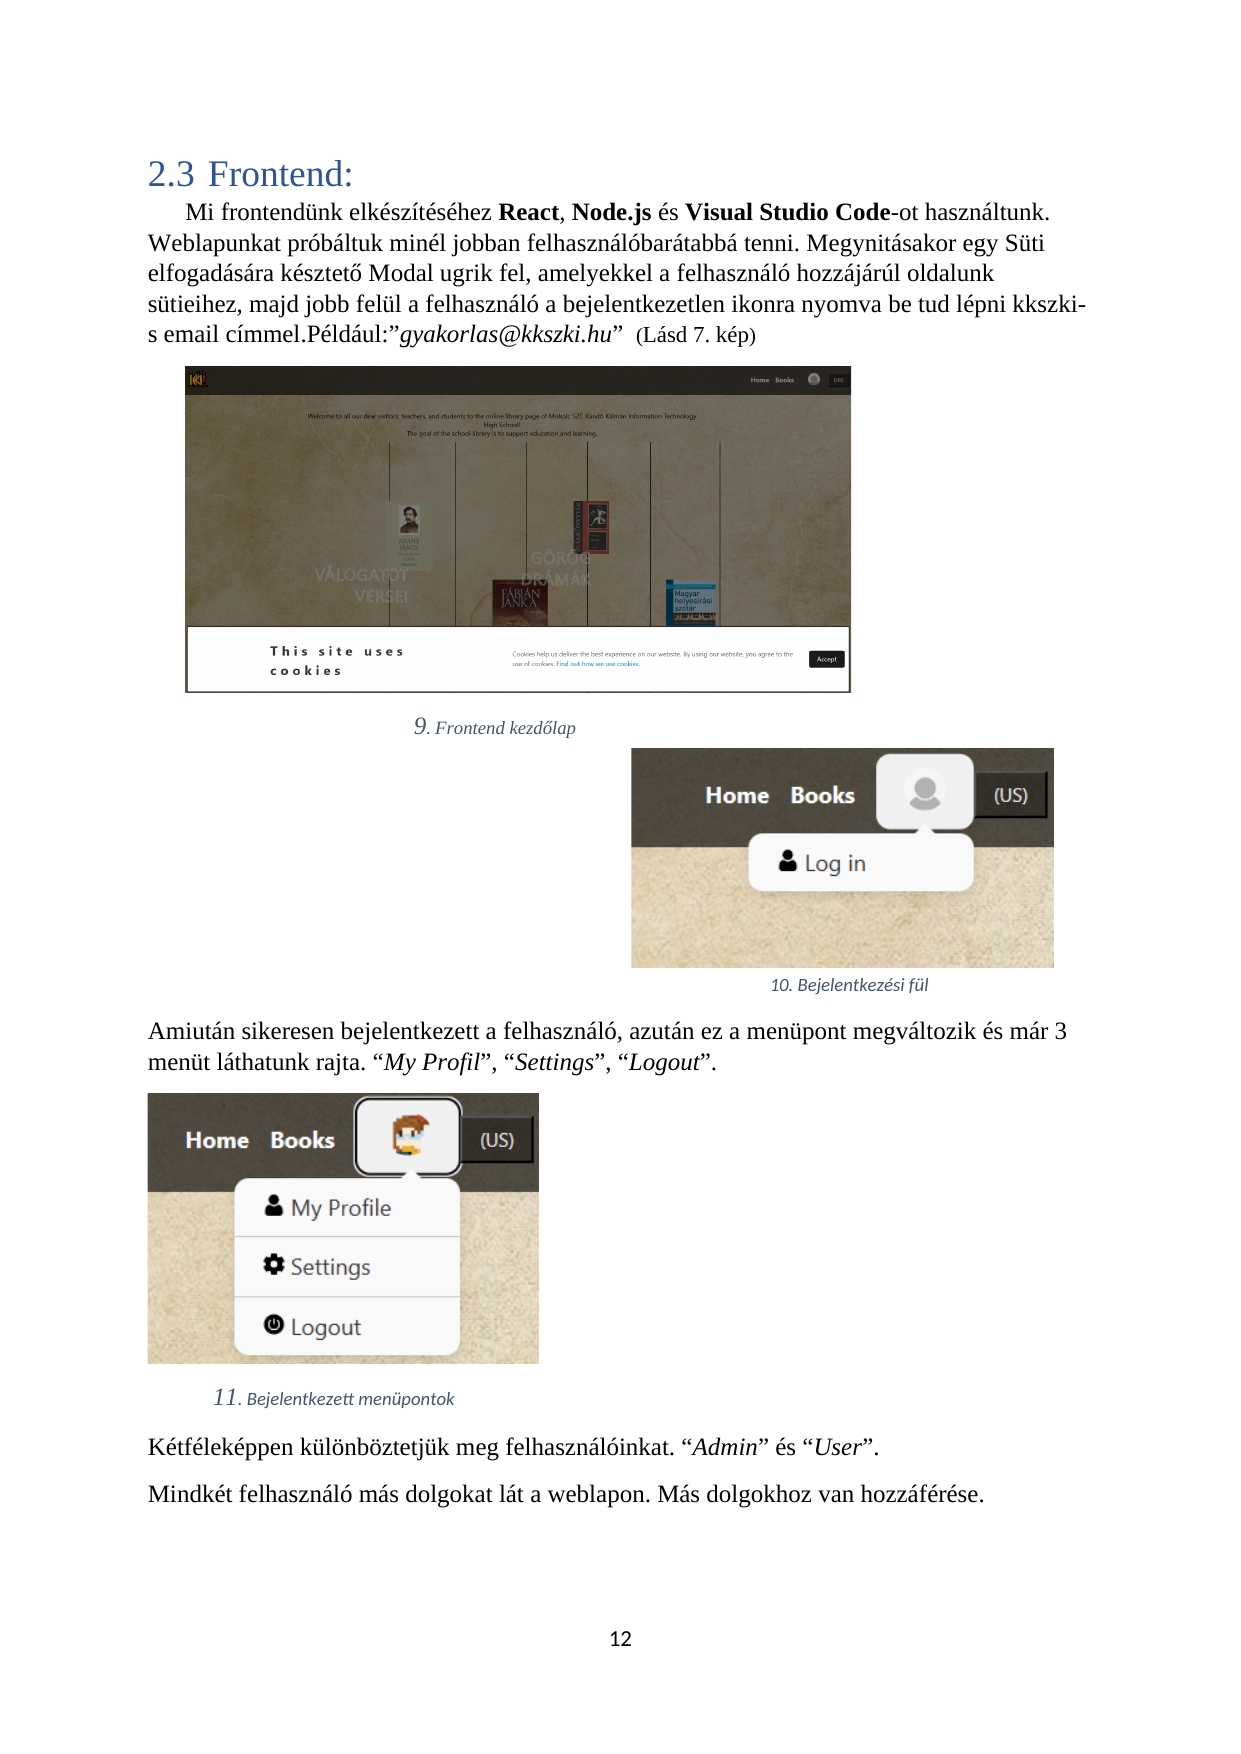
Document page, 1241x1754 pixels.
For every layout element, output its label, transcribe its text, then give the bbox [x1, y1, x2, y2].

text Kétféleképpen különböztetjük meg felhasználóinkat. “Admin” és “User”. [148, 1432, 1093, 1461]
text 9. Frontend kezdőlap [413, 711, 1093, 739]
text Mindkét felhasználó más dolgokat lát a weblapon. Más dolgokhoz van hozzáférése. [148, 1479, 1093, 1508]
text 11. Bejelentkezett menüpontok [213, 1382, 1093, 1411]
text Mi frontendünk elkészítéséhez React, Node.js és Visual Studio Code-ot használtunk. Weblapunkat próbáltuk minél jobban felhasználóbarátabbá tenni. Megynitásakor egy Süti elfogadására késztető Modal ugrik fel, amelyekkel a felhasználó hozzájárúl oldalunk sütieihez, majd jobb felül a felhasználó a bejelentkezetlen ikonra nyomva be tud lépni kkszki-s email címmel.Például:”gyakorlas@kkszki.hu” (Lásd 7. kép) [148, 197, 1093, 348]
picture [185, 366, 852, 693]
picture [147, 1093, 539, 1364]
subtitle Frontend: [148, 152, 1093, 195]
picture [631, 748, 1054, 968]
